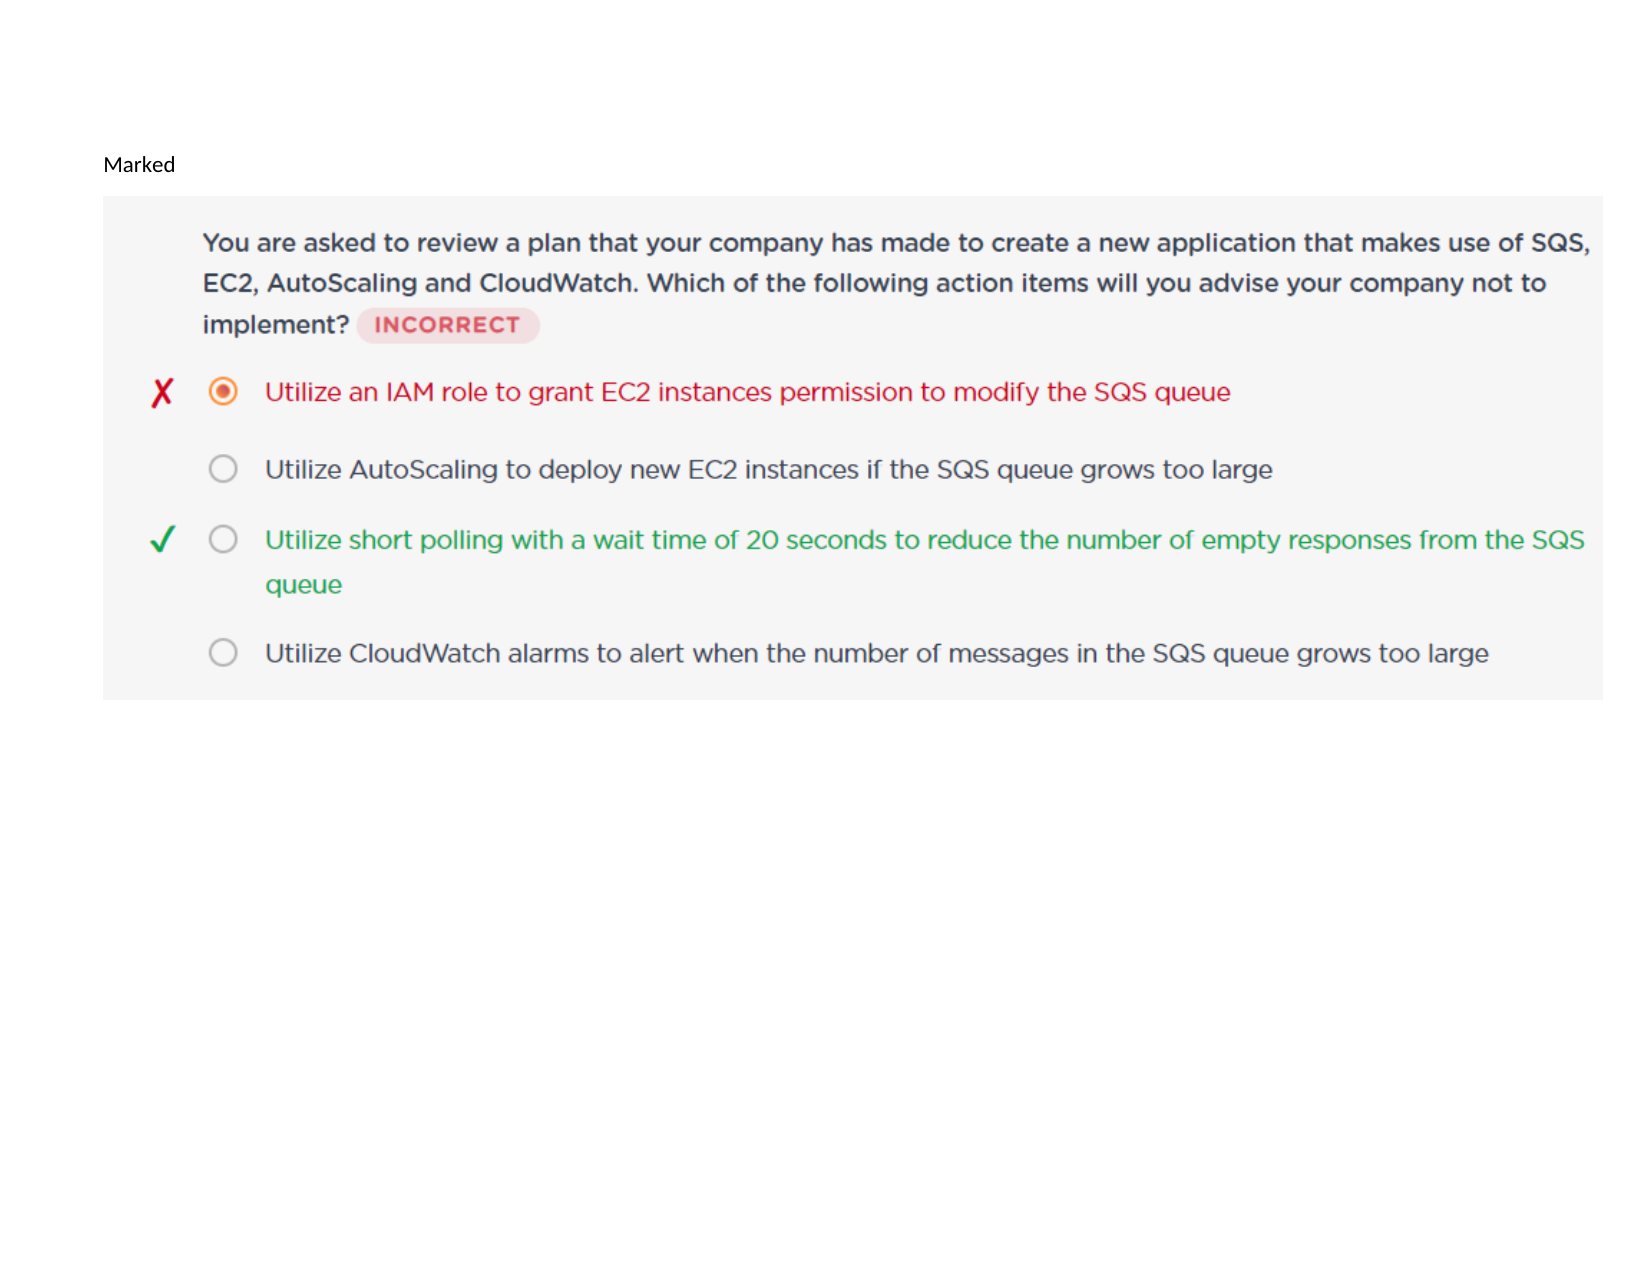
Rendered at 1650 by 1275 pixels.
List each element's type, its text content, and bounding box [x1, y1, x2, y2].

text Marked [103, 150, 1603, 178]
picture [103, 196, 1604, 700]
